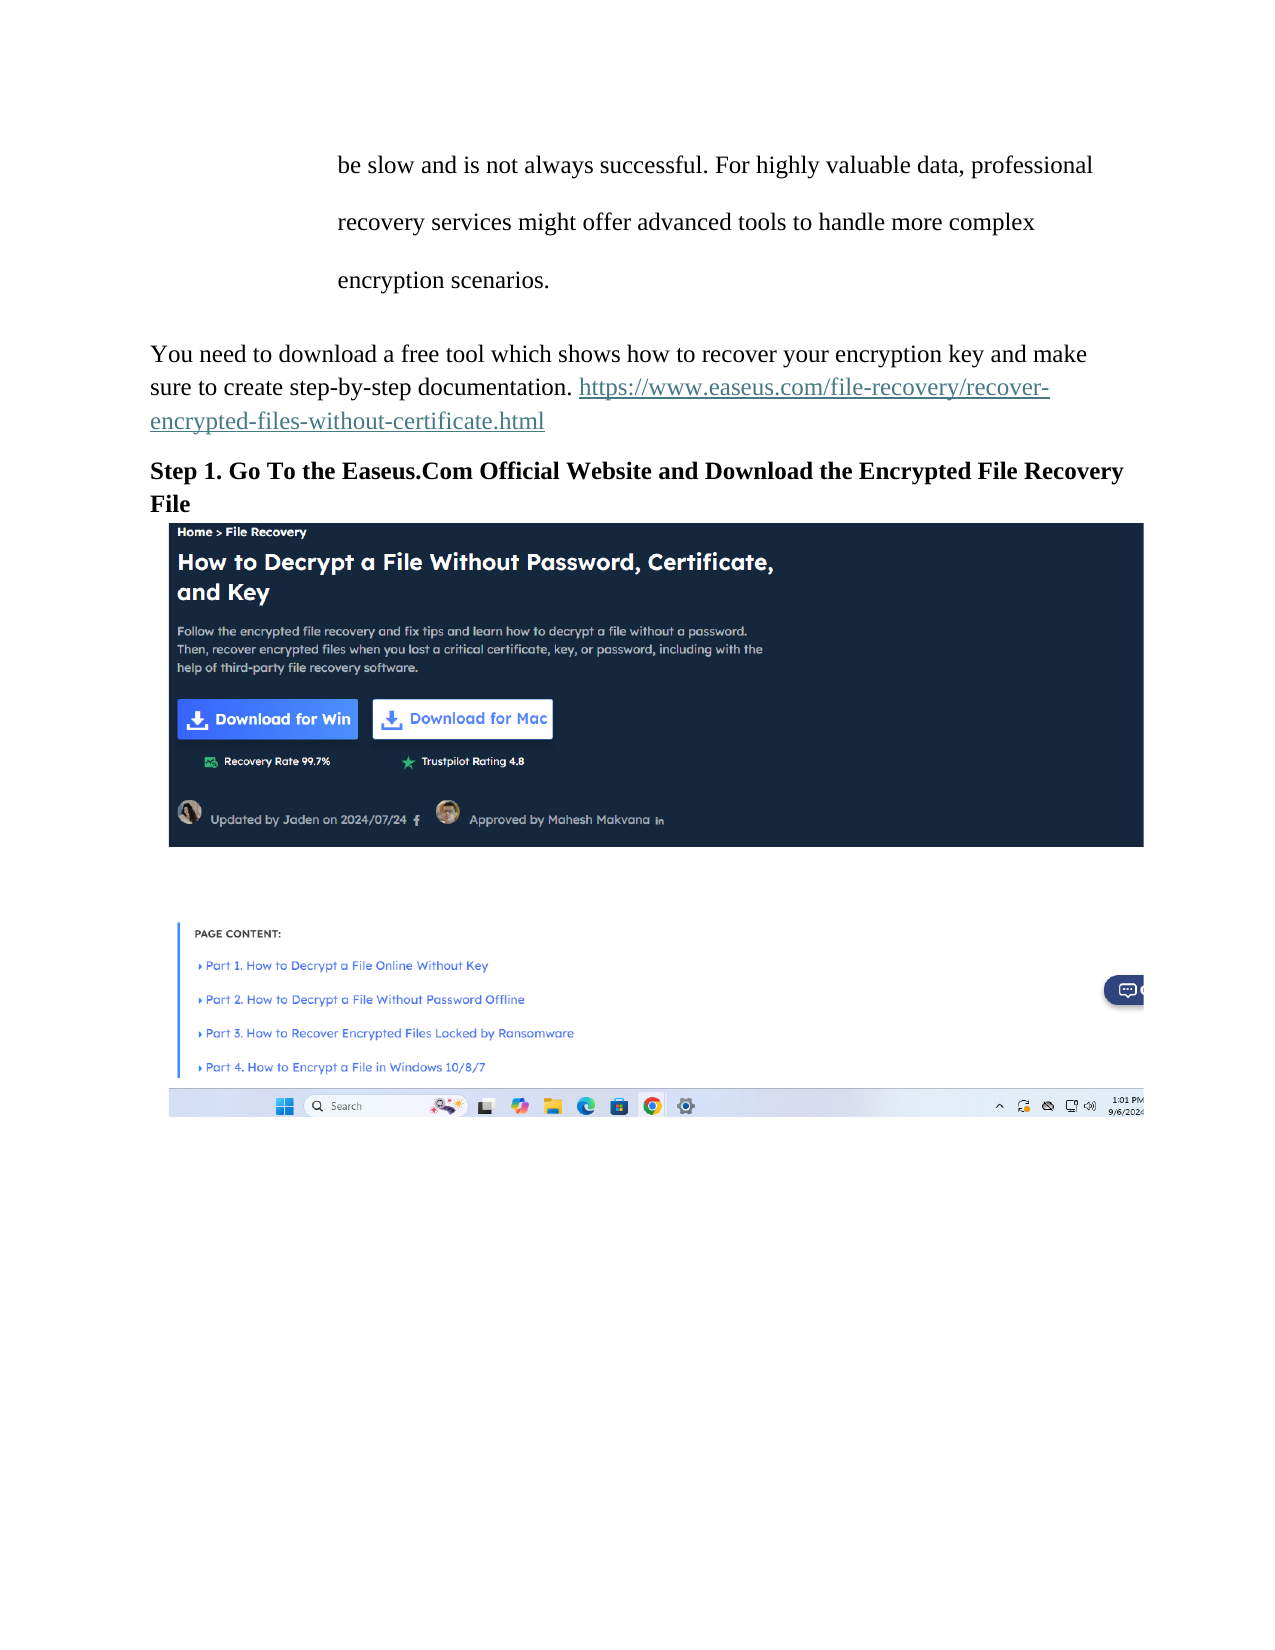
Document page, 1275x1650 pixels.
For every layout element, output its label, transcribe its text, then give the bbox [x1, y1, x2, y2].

text Step 1. Go To the Easeus.Com Official Website and Download the Encrypted File Recovery File [150, 456, 1125, 1117]
text You need to download a free tool which shows how to recover your encryption key and make sure to create step-by-step documentation. https://www.easeus.com/file-recovery/recover-encrypted-files-without-certificate.html [150, 339, 1125, 434]
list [225, 150, 1125, 294]
